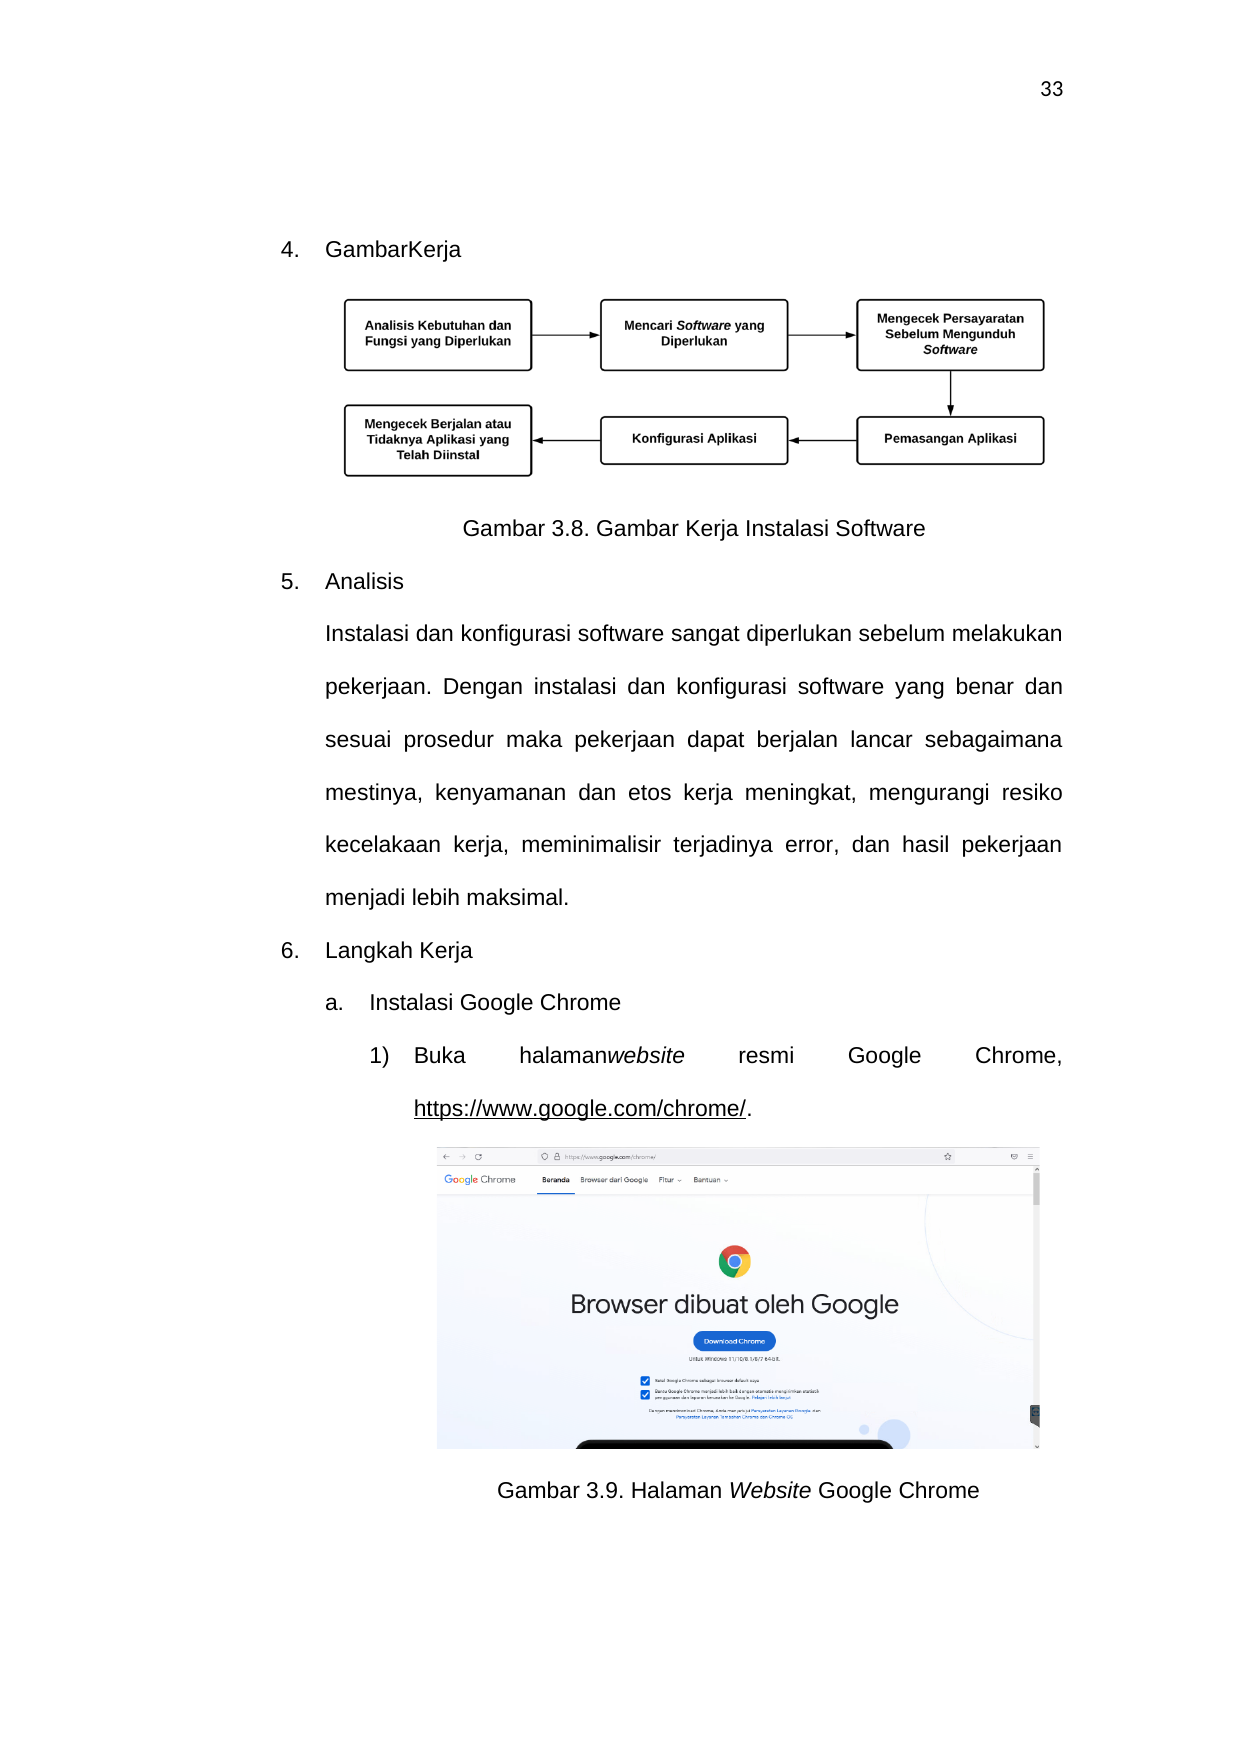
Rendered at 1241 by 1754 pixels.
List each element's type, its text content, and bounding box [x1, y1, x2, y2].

list Gambar 3.8. Gambar Kerja Instalasi Software [325, 515, 1063, 541]
list Langkah Kerja [281, 937, 1063, 963]
list Instalasi dan konfigurasi software sangat diperlukan sebelum melakukan pekerjaan. Dengan instalasi dan konfigurasi software yang benar dan sesuai prosedur maka pekerjaan dapat berjalan lancar sebagaimana mestinya, kenyamanan dan etos kerja meningkat, mengurangi resiko kecelakaan kerja, meminimalisir terjadinya error, dan hasil pekerjaan menjadi lebih maksimal. [325, 620, 1063, 910]
list Gambar 3.9. Halaman Website Google Chrome [413, 1477, 1063, 1503]
list Instalasi Google Chrome [325, 989, 1063, 1016]
list Analisis [281, 568, 1063, 594]
picture [436, 1147, 1040, 1449]
picture [333, 288, 1055, 487]
list GambarKerja [281, 236, 1063, 263]
list Buka halamanwebsite resmi Google Chrome, https://www.google.com/chrome/. [369, 1042, 1063, 1121]
